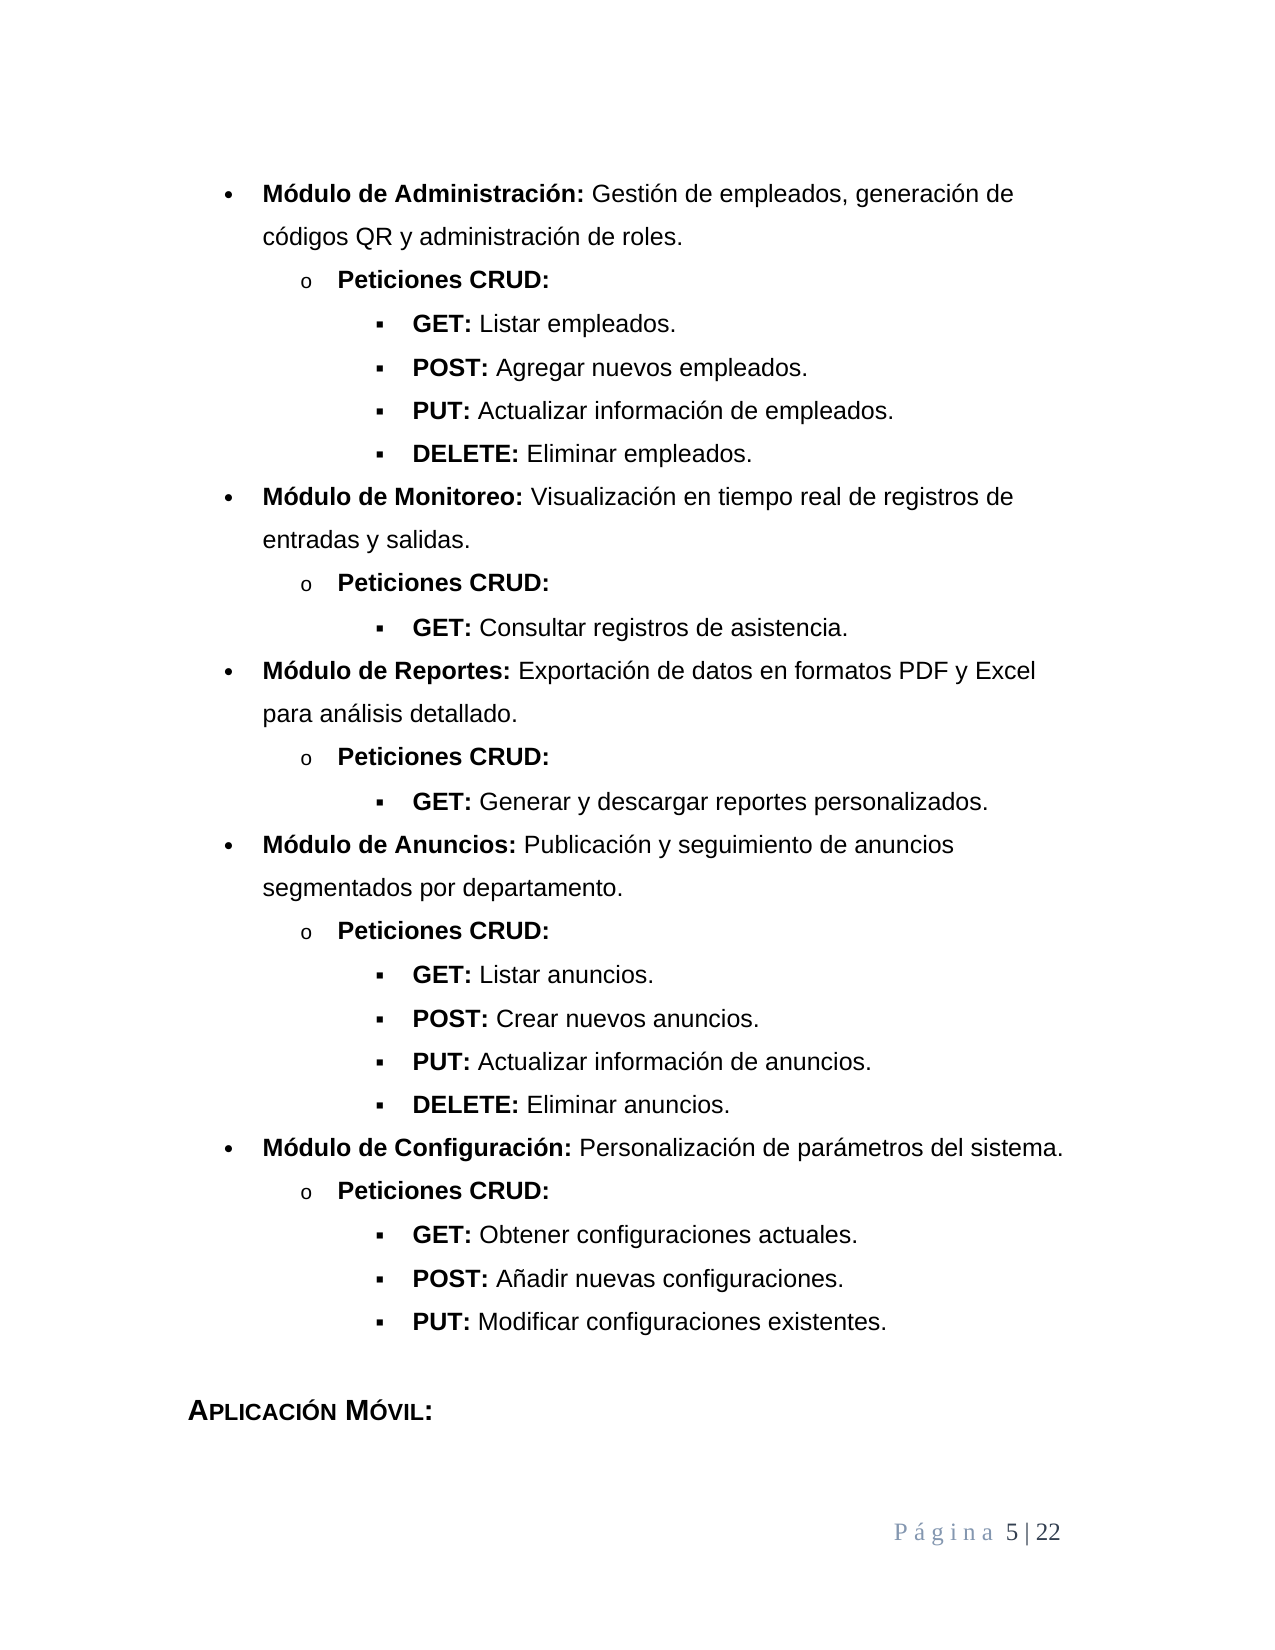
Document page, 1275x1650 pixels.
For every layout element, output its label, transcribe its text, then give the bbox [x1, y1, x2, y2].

list Módulo de Administración: Gestión de empleados, generación de códigos QR y administración de roles. [225, 179, 1087, 251]
list Módulo de Monitoreo: Visualización en tiempo real de registros de entradas y salidas. [225, 482, 1087, 554]
list GET: Generar y descargar reportes personalizados. [375, 787, 1087, 815]
list Peticiones CRUD: [300, 1176, 1087, 1206]
list GET: Consultar registros de asistencia. [375, 613, 1087, 641]
list Módulo de Reportes: Exportación de datos en formatos PDF y Excel para análisis detallado. [225, 656, 1087, 728]
list GET: Obtener configuraciones actuales. [375, 1221, 1087, 1249]
list POST: Crear nuevos anuncios. [375, 1003, 1087, 1032]
list DELETE: Eliminar empleados. [375, 439, 1087, 468]
list PUT: Modificar configuraciones existentes. [375, 1307, 1087, 1336]
text Aplicación Móvil: [187, 1393, 1087, 1427]
list Peticiones CRUD: [300, 568, 1087, 598]
list Peticiones CRUD: [300, 916, 1087, 946]
list DELETE: Eliminar anuncios. [375, 1090, 1087, 1118]
list Módulo de Anuncios: Publicación y seguimiento de anuncios segmentados por departamento. [225, 830, 1087, 902]
list GET: Listar anuncios. [375, 960, 1087, 989]
list POST: Añadir nuevas configuraciones. [375, 1264, 1087, 1292]
list Peticiones CRUD: [300, 265, 1087, 295]
list GET: Listar empleados. [375, 309, 1087, 338]
list Peticiones CRUD: [300, 742, 1087, 772]
list PUT: Actualizar información de anuncios. [375, 1047, 1087, 1075]
list Módulo de Configuración: Personalización de parámetros del sistema. [225, 1133, 1087, 1162]
list PUT: Actualizar información de empleados. [375, 396, 1087, 424]
list POST: Agregar nuevos empleados. [375, 353, 1087, 381]
